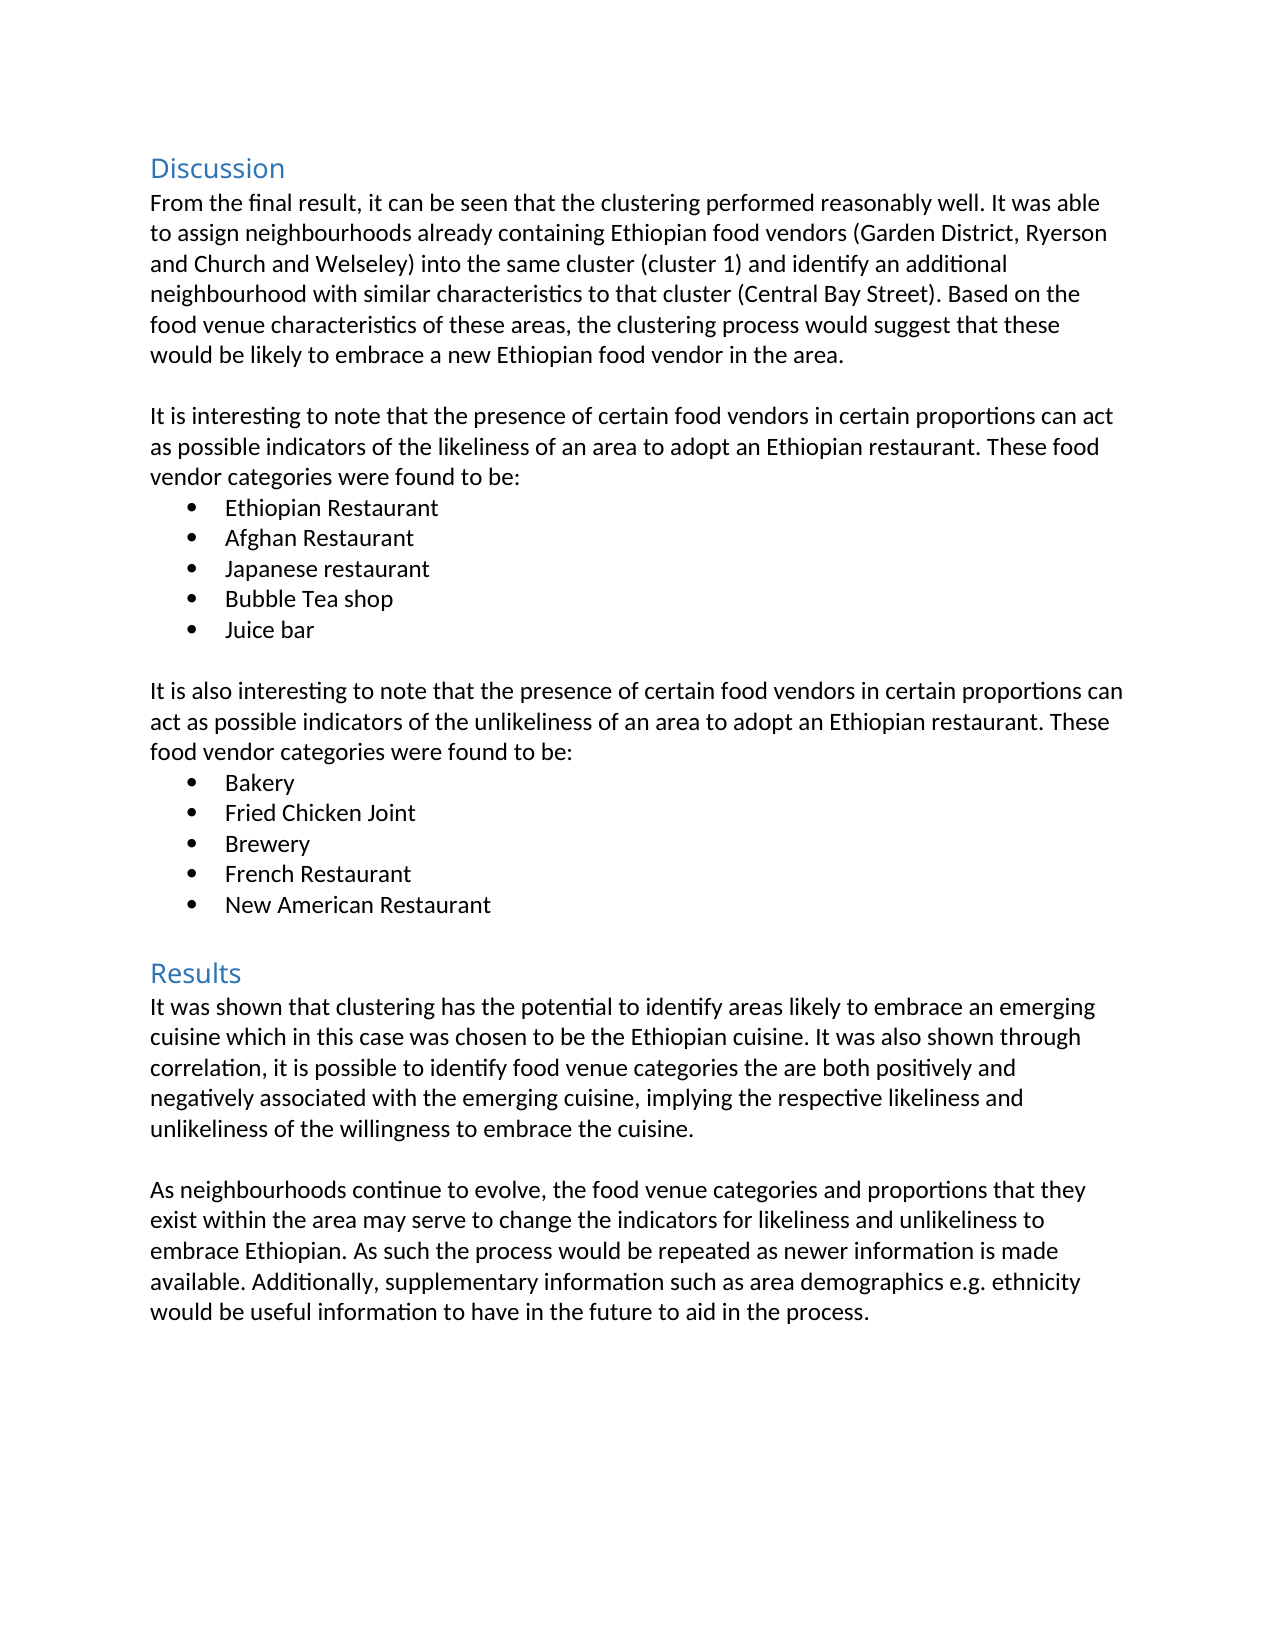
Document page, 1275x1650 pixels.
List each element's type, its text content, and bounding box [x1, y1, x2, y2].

list Fried Chicken Joint [187, 797, 1125, 828]
list Afghan Restaurant [187, 523, 1125, 553]
list Japanese restaurant [187, 553, 1125, 584]
subtitle Discussion [150, 150, 1125, 187]
subtitle Results [150, 954, 1125, 991]
text It is interesting to note that the presence of certain food vendors in certain proportions can act as possible indicators of the likeliness of an area to adopt an Ethiopian restaurant. These food vendor categories were found to be: [150, 401, 1125, 492]
list French Restaurant [187, 858, 1125, 889]
list Bakery [187, 767, 1125, 797]
text From the final result, it can be seen that the clustering performed reasonably well. It was able to assign neighbourhoods already containing Ethiopian food vendors (Garden District, Ryerson and Church and Welseley) into the same cluster (cluster 1) and identify an additional neighbourhood with similar characteristics to that cluster (Central Bay Street). Based on the food venue characteristics of these areas, the clustering process would suggest that these would be likely to embrace a new Ethiopian food vendor in the area. [150, 187, 1125, 370]
text As neighbourhoods continue to evolve, the food venue categories and proportions that they exist within the area may serve to change the indicators for likeliness and unlikeliness to embrace Ethiopian. As such the process would be repeated as newer information is made available. Additionally, supplementary information such as area demographics e.g. ethnicity would be useful information to have in the future to aid in the process. [150, 1174, 1125, 1327]
text It was shown that clustering has the potential to identify areas likely to embrace an emerging cuisine which in this case was chosen to be the Ethiopian cuisine. It was also shown through correlation, it is possible to identify food venue categories the are both positively and negatively associated with the emerging cuisine, implying the respective likeliness and unlikeliness of the willingness to embrace the cuisine. [150, 991, 1125, 1143]
list New American Restaurant [187, 889, 1125, 919]
list Ethiopian Restaurant [187, 492, 1125, 523]
text It is also interesting to note that the presence of certain food vendors in certain proportions can act as possible indicators of the unlikeliness of an area to adopt an Ethiopian restaurant. These food vendor categories were found to be: [150, 675, 1125, 767]
list Juice bar [187, 614, 1125, 645]
list Bubble Tea shop [187, 584, 1125, 614]
list Brewery [187, 828, 1125, 858]
